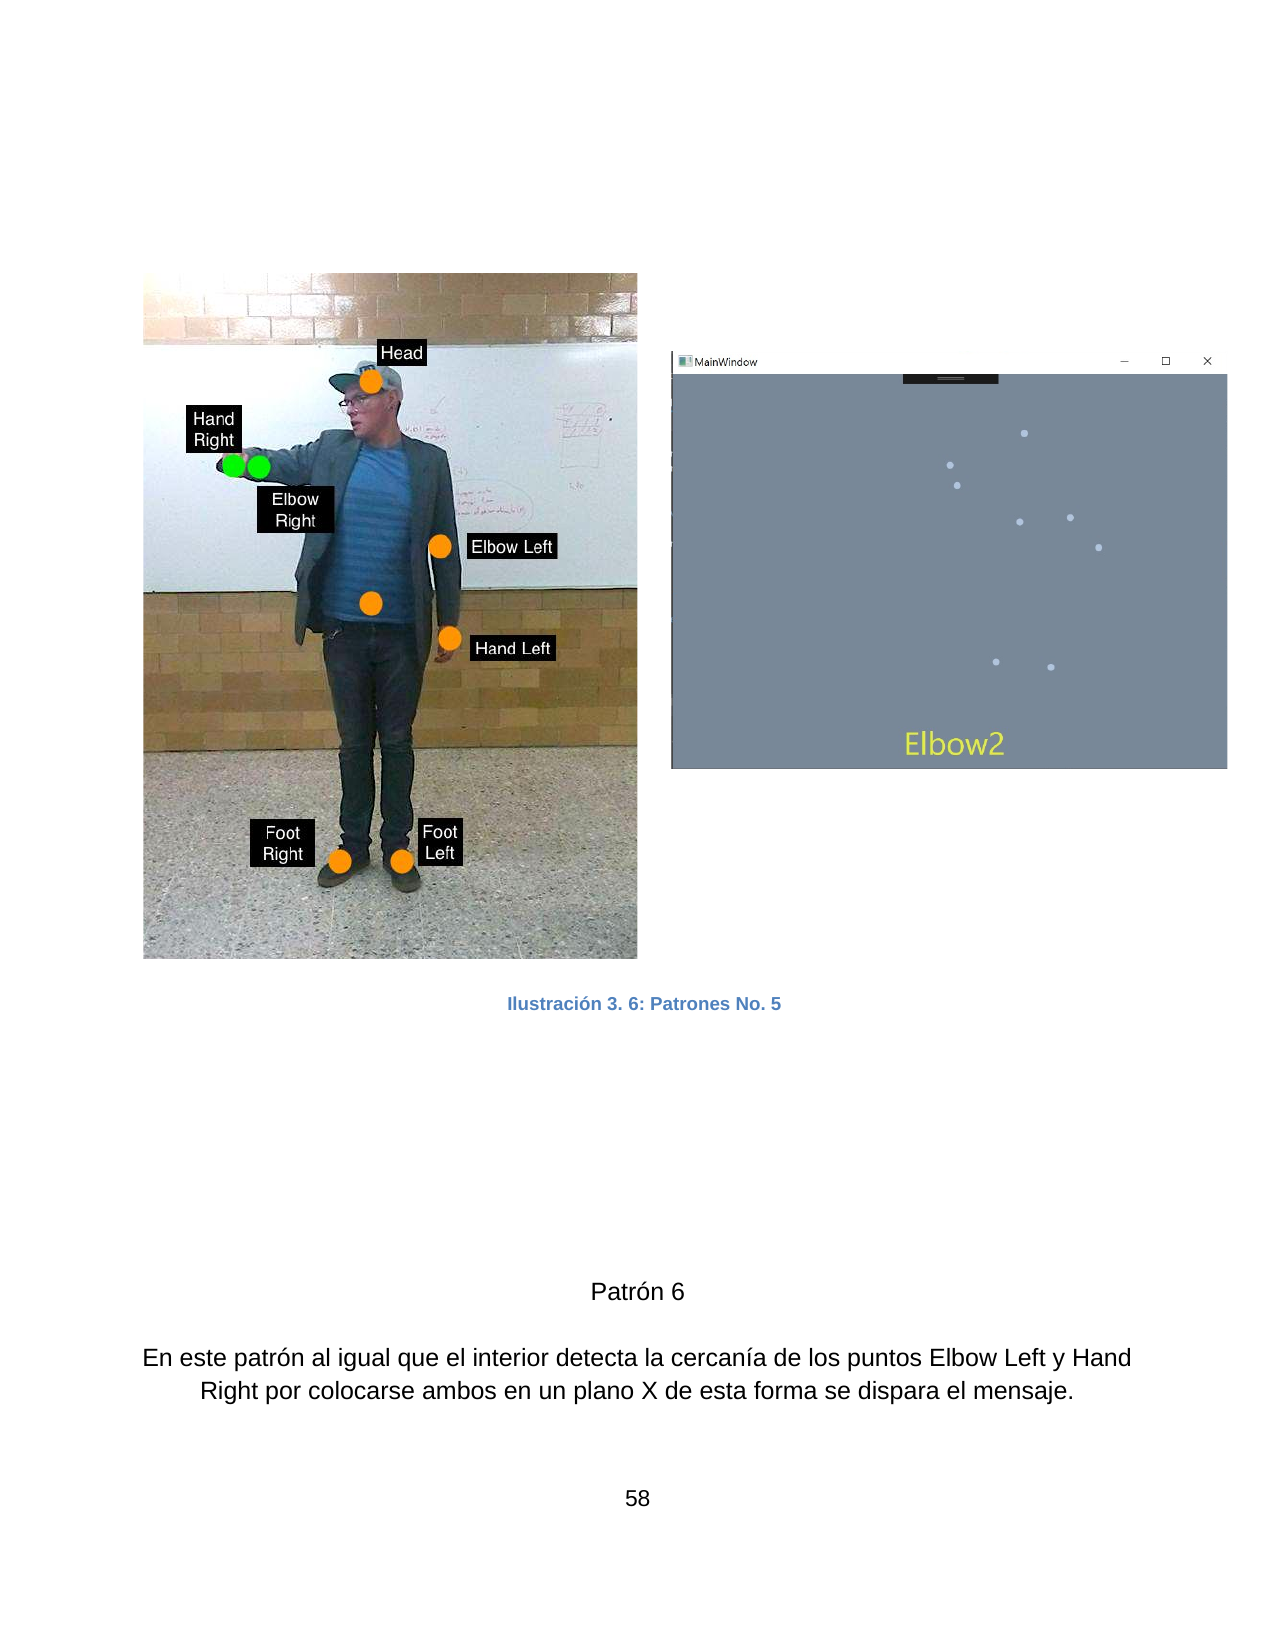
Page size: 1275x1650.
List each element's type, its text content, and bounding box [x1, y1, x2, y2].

picture [671, 351, 1228, 769]
text Patrón 6 [133, 1277, 1142, 1306]
picture [143, 273, 638, 959]
text En este patrón al igual que el interior detecta la cercanía de los puntos Elbow Left y Hand Right por colocarse ambos en un plano X de esta forma se dispara el mensaje. [133, 1343, 1142, 1405]
